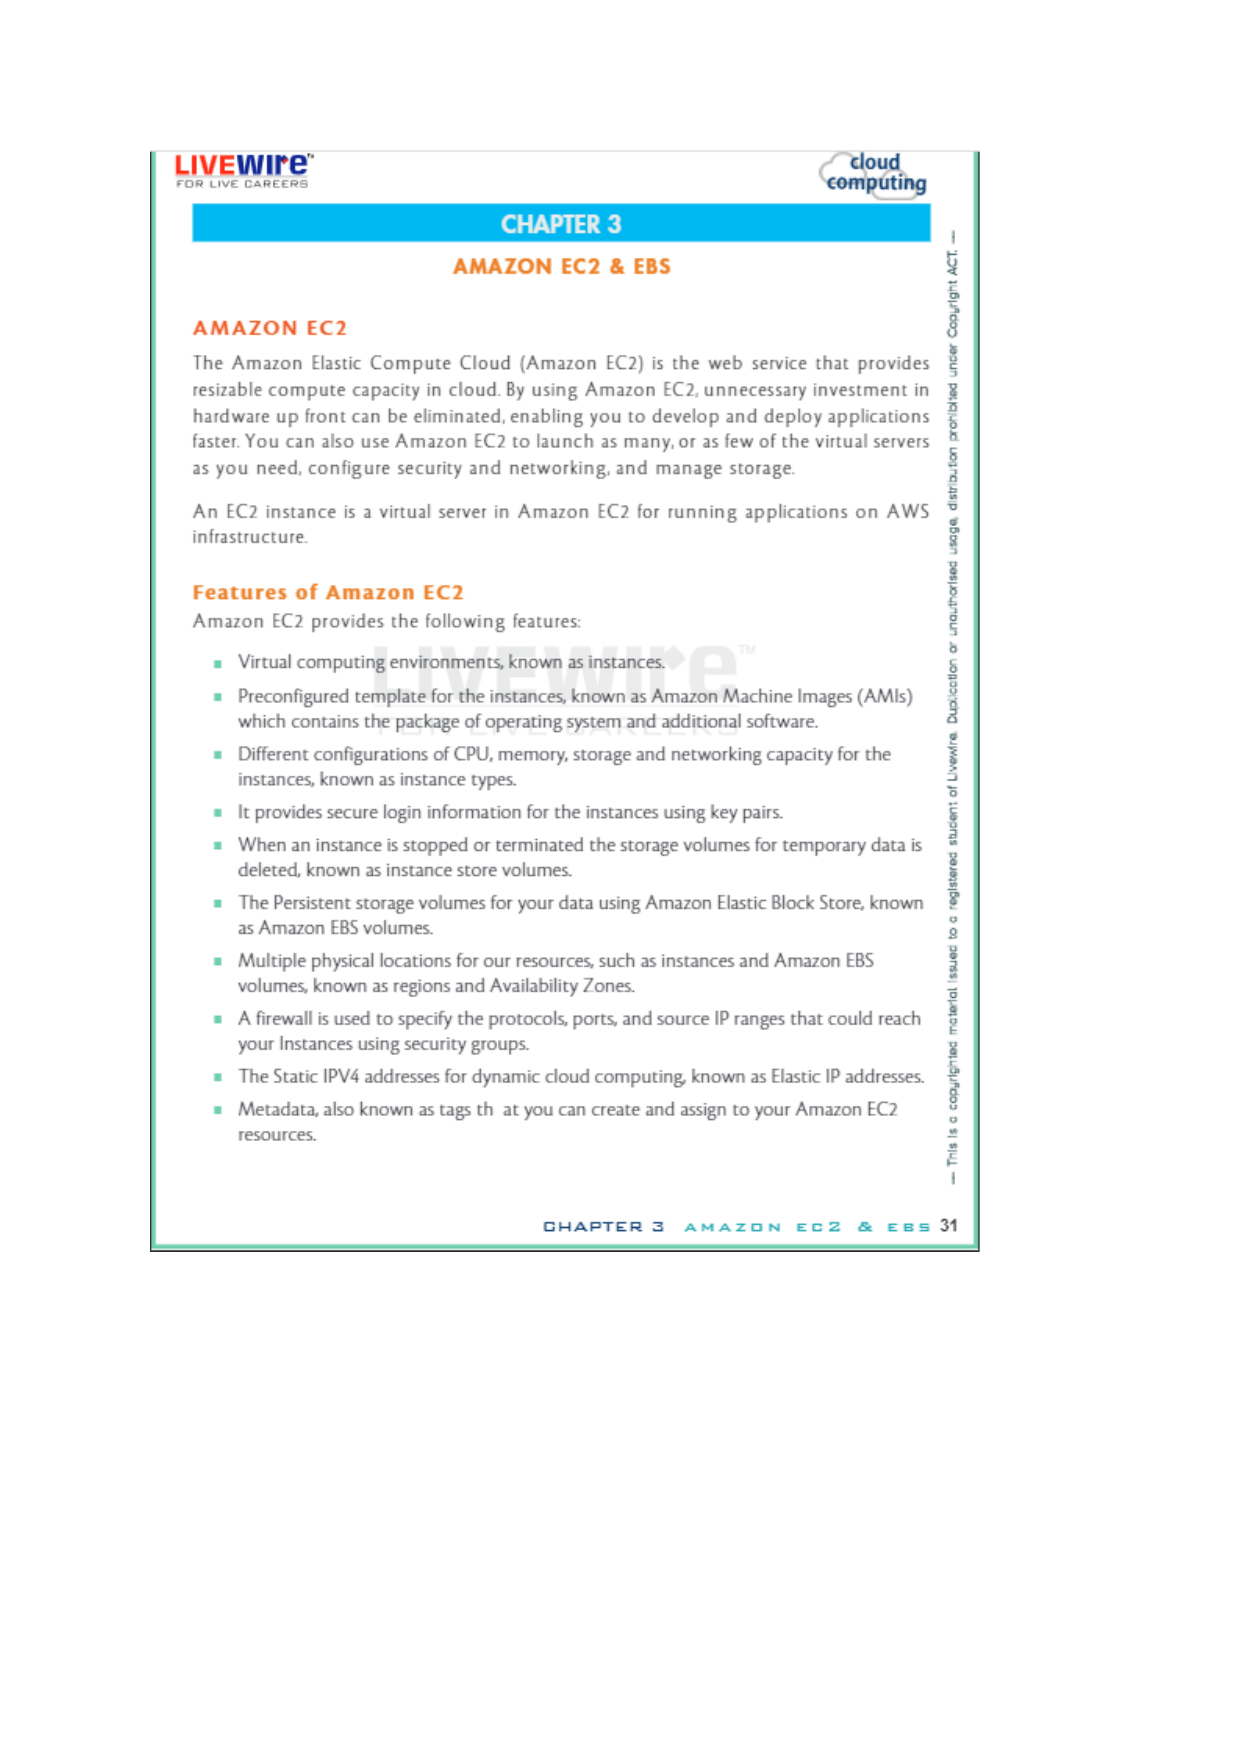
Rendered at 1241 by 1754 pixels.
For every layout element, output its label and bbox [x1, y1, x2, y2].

picture [150, 150, 980, 1252]
